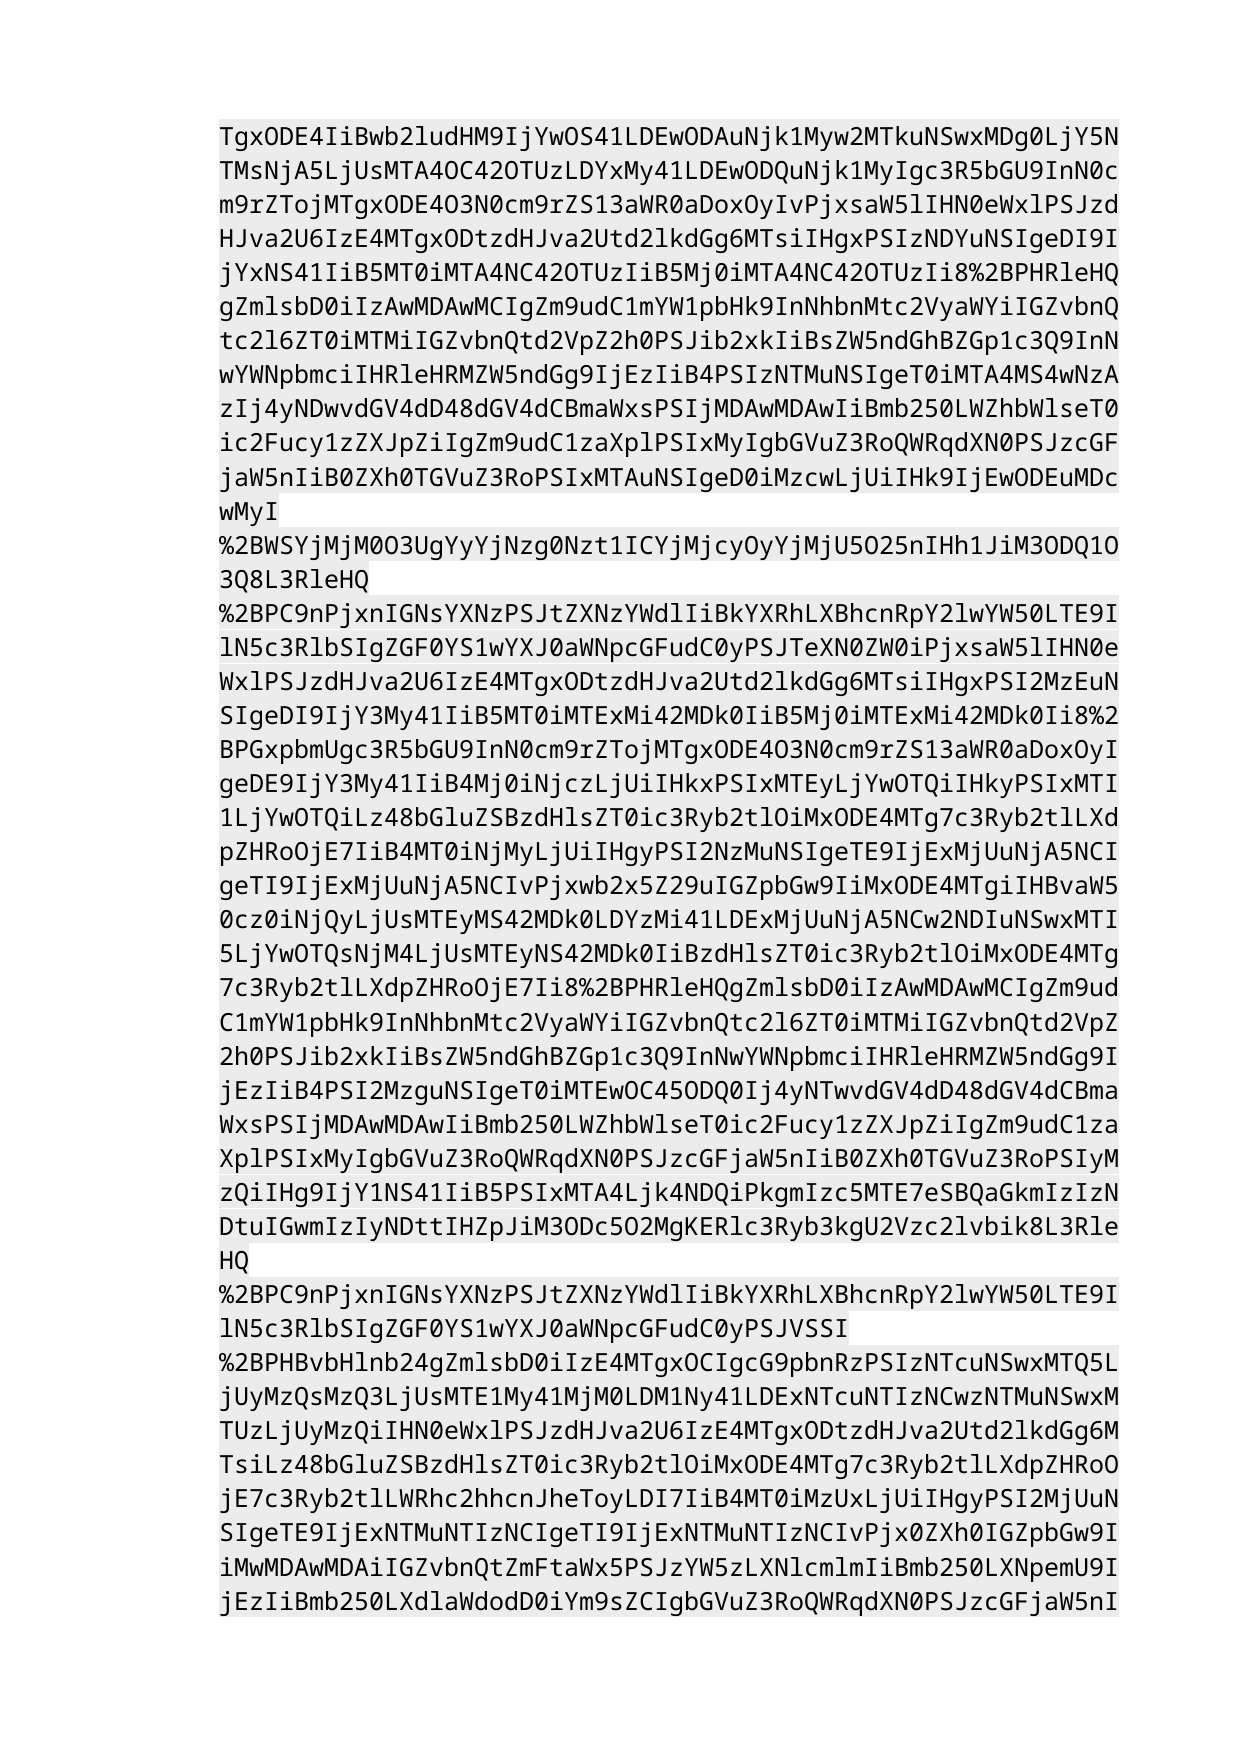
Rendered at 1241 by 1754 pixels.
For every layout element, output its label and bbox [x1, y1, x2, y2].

text [219, 118, 1122, 1617]
